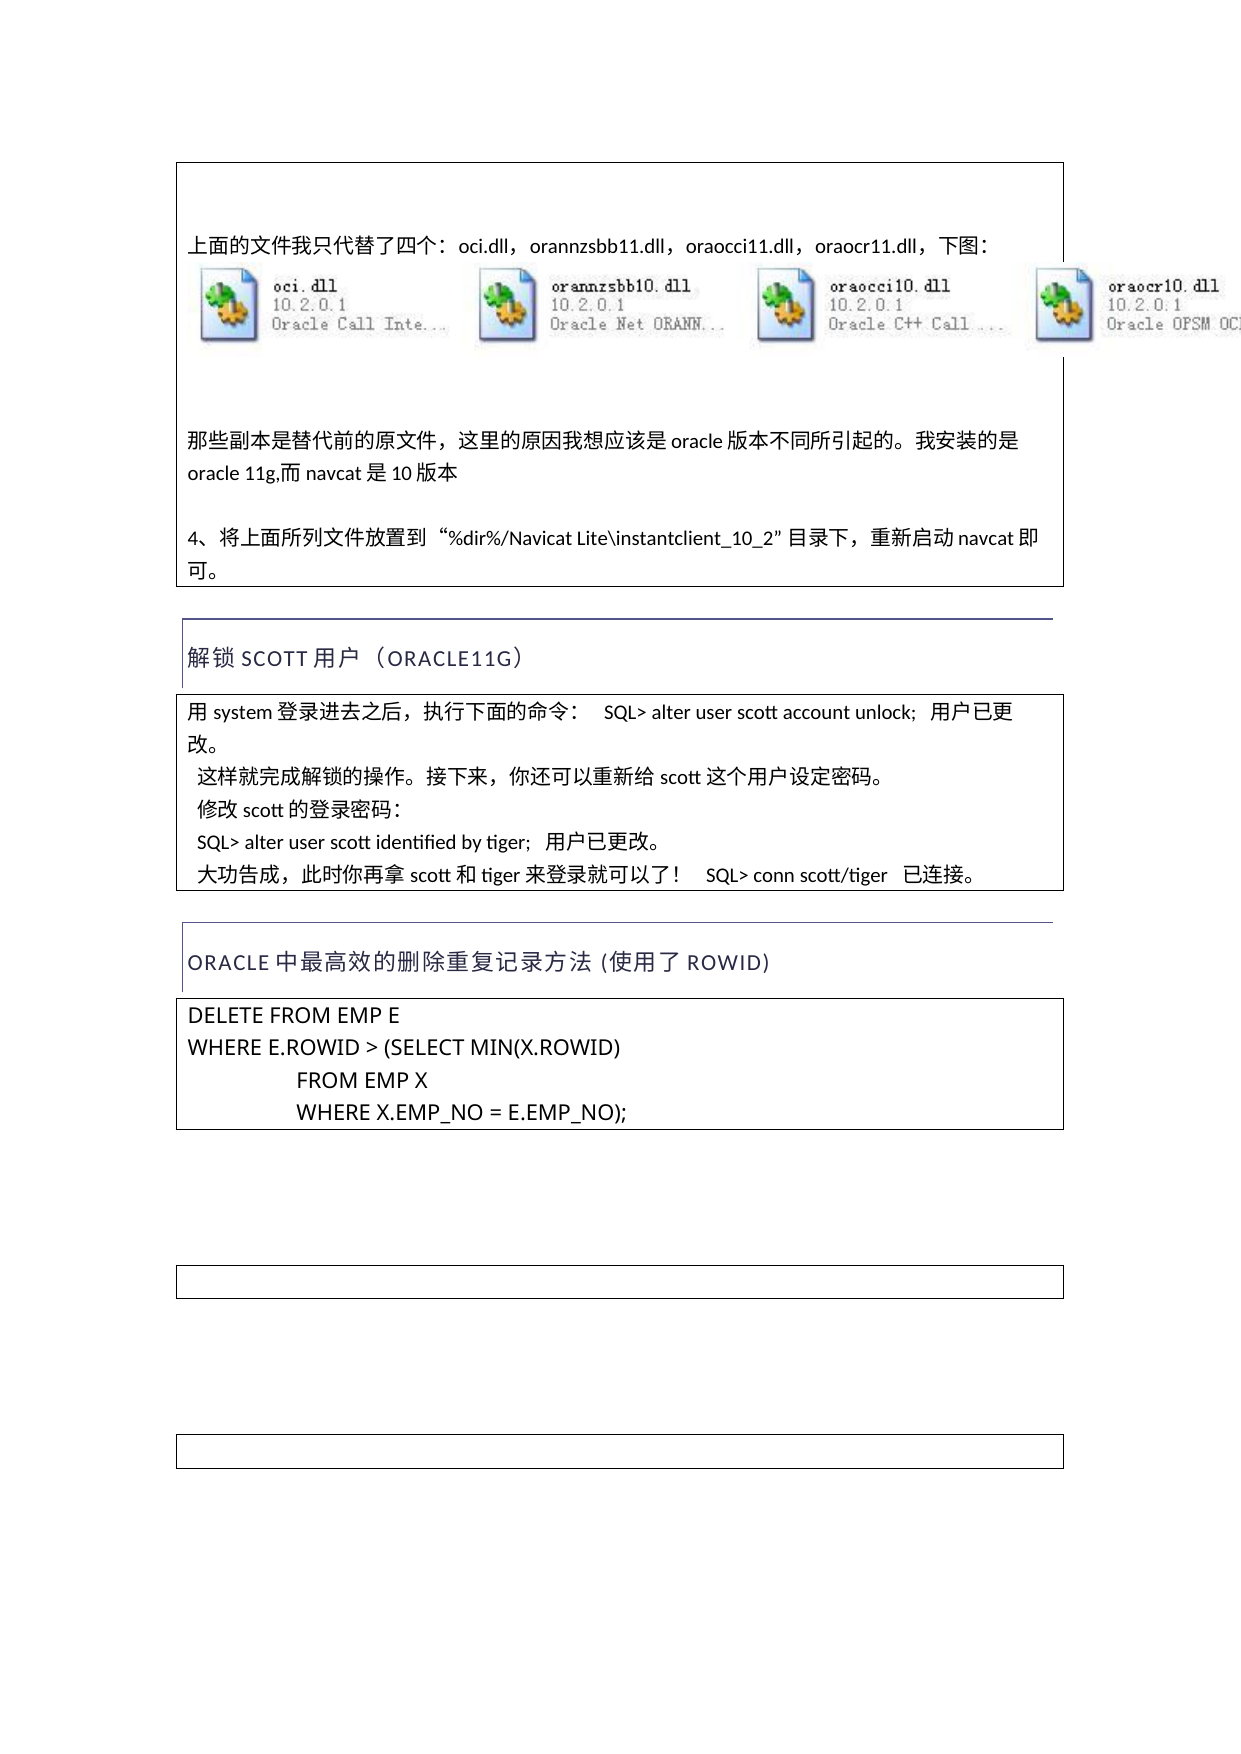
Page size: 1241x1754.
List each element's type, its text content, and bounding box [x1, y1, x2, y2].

table_header 用 system 登录进去之后，执行下面的命令： SQL> alter user scott account unlock; 用户已更改。 这样就完成解锁的操作。接下来，你还可以重新给 scott 这个用户设定密码。 修改scott的登录密码： SQL> alter user scott identified by tiger; 用户已更改。 大功告成，此时你再拿 scott 和 tiger 来登录就可以了！ SQL> conn scott/tiger 已连接。 [177, 695, 1063, 889]
picture [187, 262, 1241, 357]
subtitle ORACLE中最高效的删除重复记录方法 (使用了ROWID) [183, 923, 1053, 992]
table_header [177, 163, 1063, 586]
table_header [177, 1266, 1063, 1298]
table_header [177, 1435, 1063, 1468]
subtitle 解锁scott用户（oracle11g） [183, 620, 1053, 688]
table_header DELETE FROM EMP E WHERE E.ROWID > (SELECT MIN(X.ROWID) FROM EMP X WHERE X.EMP_NO = E.EMP_NO); [177, 999, 1063, 1128]
